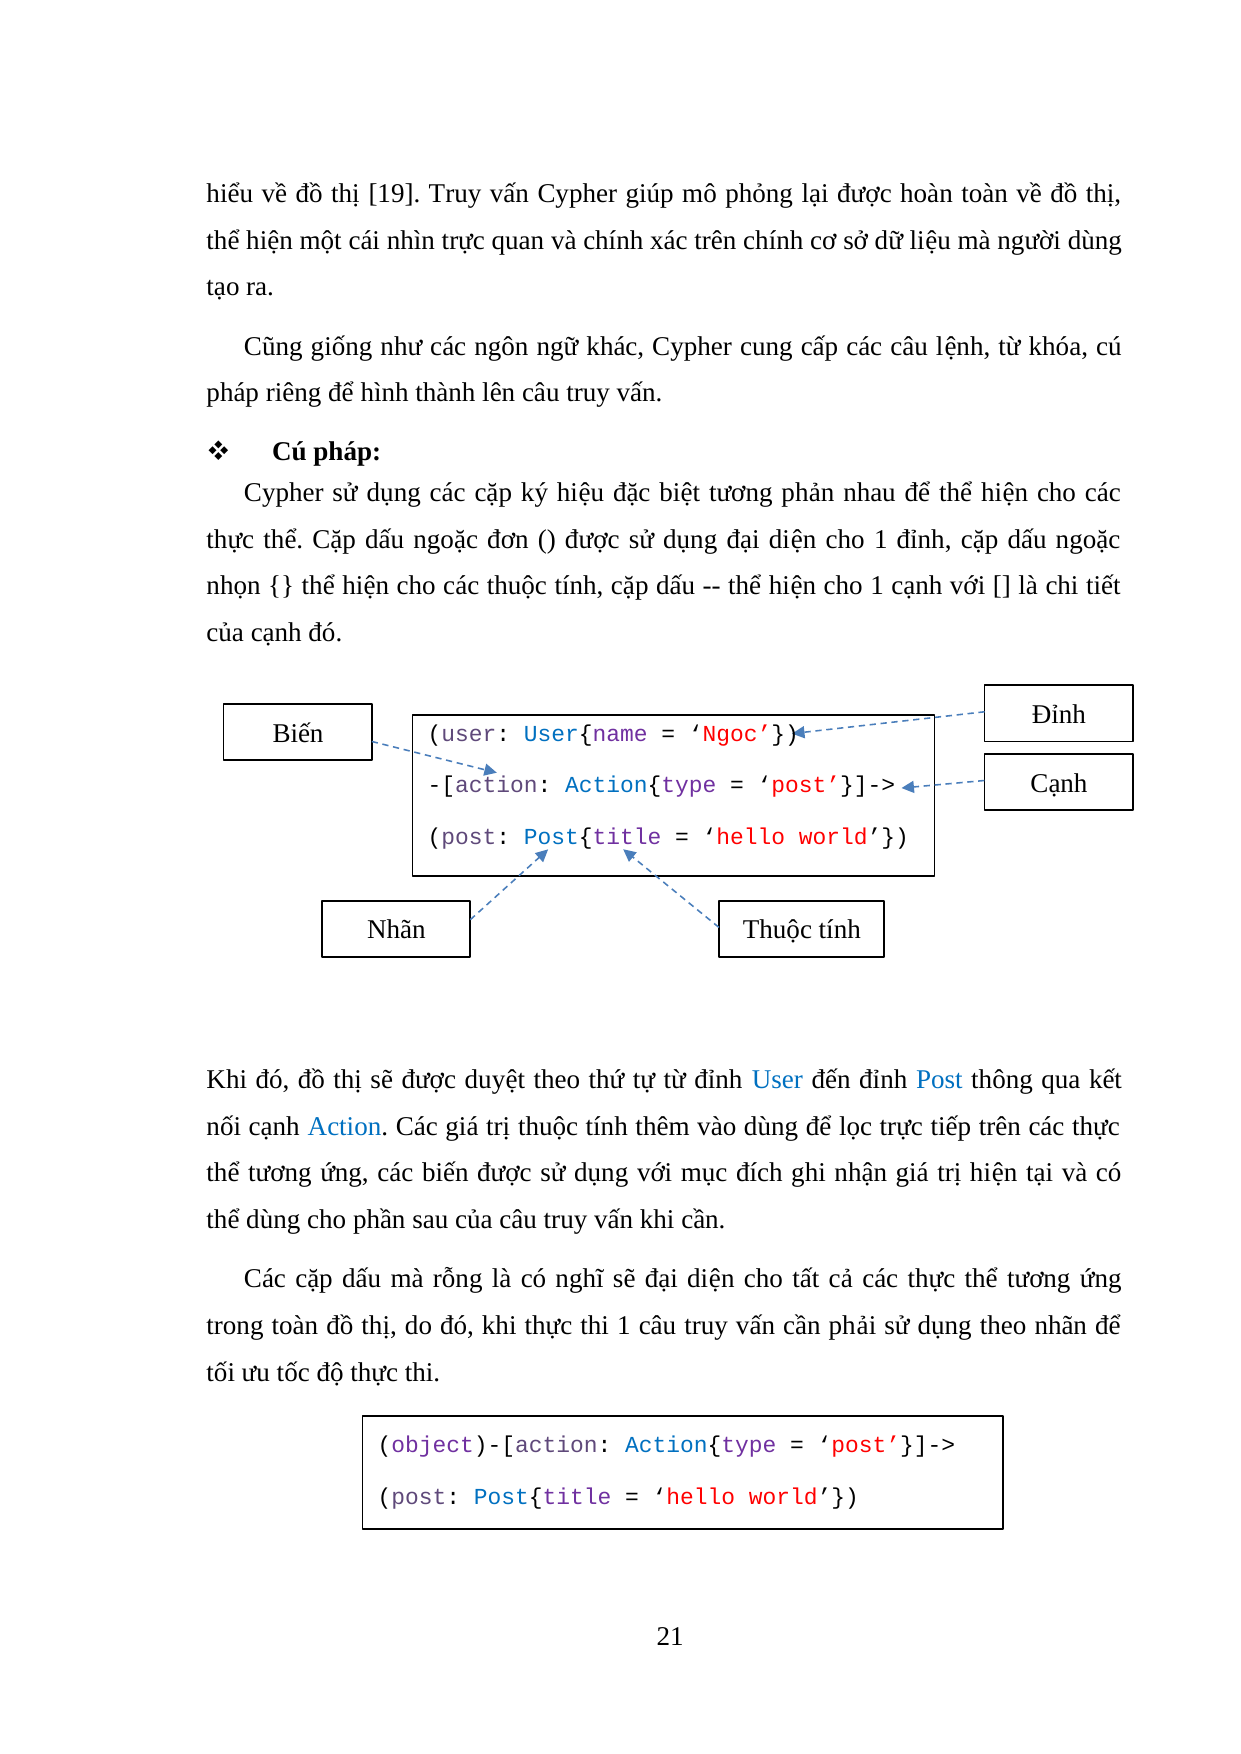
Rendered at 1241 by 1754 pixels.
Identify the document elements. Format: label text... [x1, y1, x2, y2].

text Cũng giống như các ngôn ngữ khác, Cypher cung cấp các câu lệnh, từ khóa, cú pháp riêng để hình thành lên câu truy vấn. [206, 330, 1122, 407]
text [206, 177, 1122, 302]
text Cypher sử dụng các cặp ký hiệu đặc biệt tương phản nhau để thể hiện cho các thực thể. Cặp dấu ngoặc đơn () được sử dụng đại diện cho 1 đỉnh, cặp dấu ngoặc nhọn {} thể hiện cho các thuộc tính, cặp dấu -- thể hiện cho 1 cạnh với [] là chi tiết của cạnh đó. [206, 476, 1122, 647]
text Cú pháp: [206, 436, 1122, 467]
text Khi đó, đồ thị sẽ được duyệt theo thứ tự từ đỉnh User đến đỉnh Post thông qua kết nối cạnh Action. Các giá trị thuộc tính thêm vào dùng để lọc trực tiếp trên các thực thể tương ứng, các biến được sử dụng với mục đích ghi nhận giá trị hiện tại và có thể dùng cho phần sau của câu truy vấn khi cần. [206, 1063, 1122, 1234]
text Các cặp dấu mà rỗng là có nghĩ sẽ đại diện cho tất cả các thực thể tương ứng trong toàn đồ thị, do đó, khi thực thi 1 câu truy vấn cần phải sử dụng theo nhãn để tối ưu tốc độ thực thi. [206, 1262, 1122, 1387]
